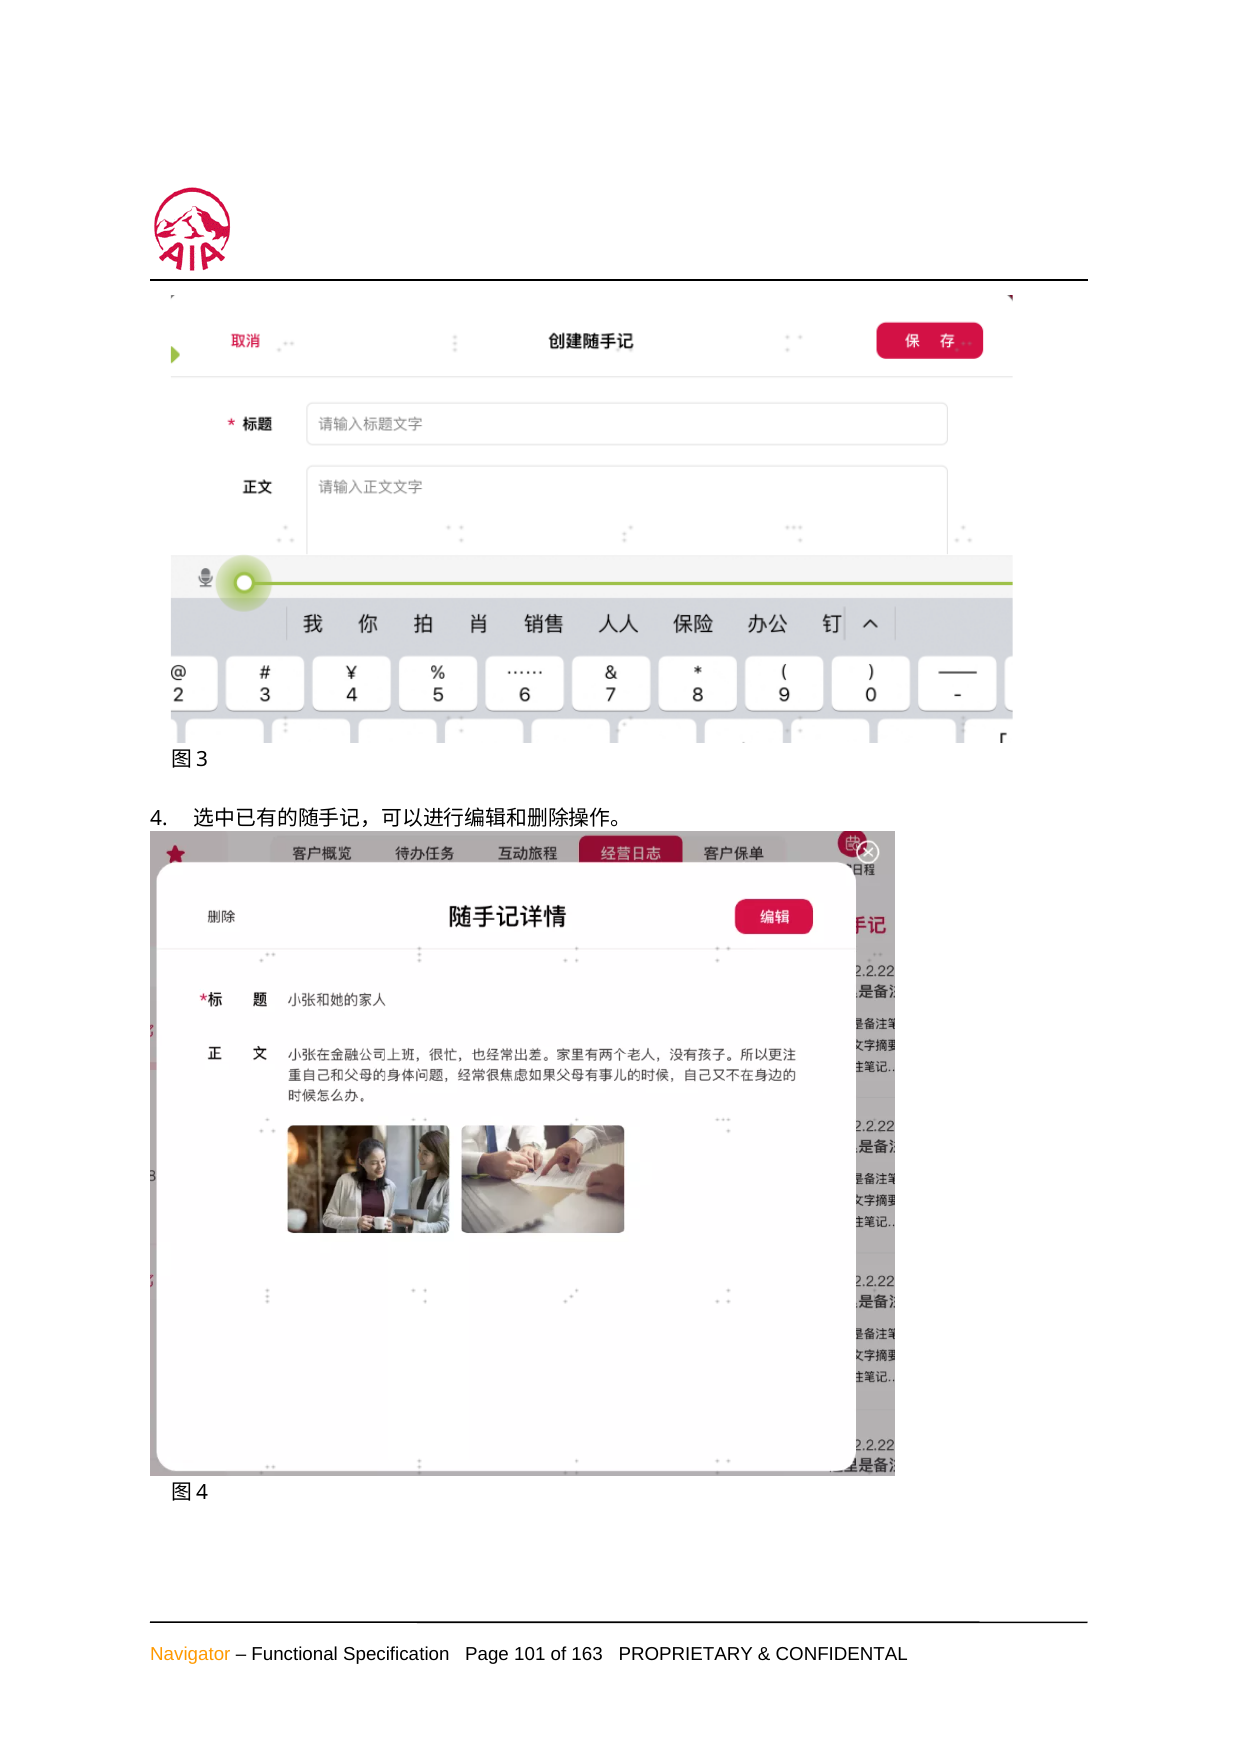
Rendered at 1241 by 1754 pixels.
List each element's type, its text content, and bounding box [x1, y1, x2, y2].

picture [150, 187, 234, 271]
picture [170, 295, 1013, 743]
text 图4 [150, 1475, 1090, 1506]
picture [150, 831, 895, 1476]
text 图3 [150, 743, 1090, 773]
list 选中已有的随手记，可以进行编辑和删除操作。 [150, 801, 1090, 832]
